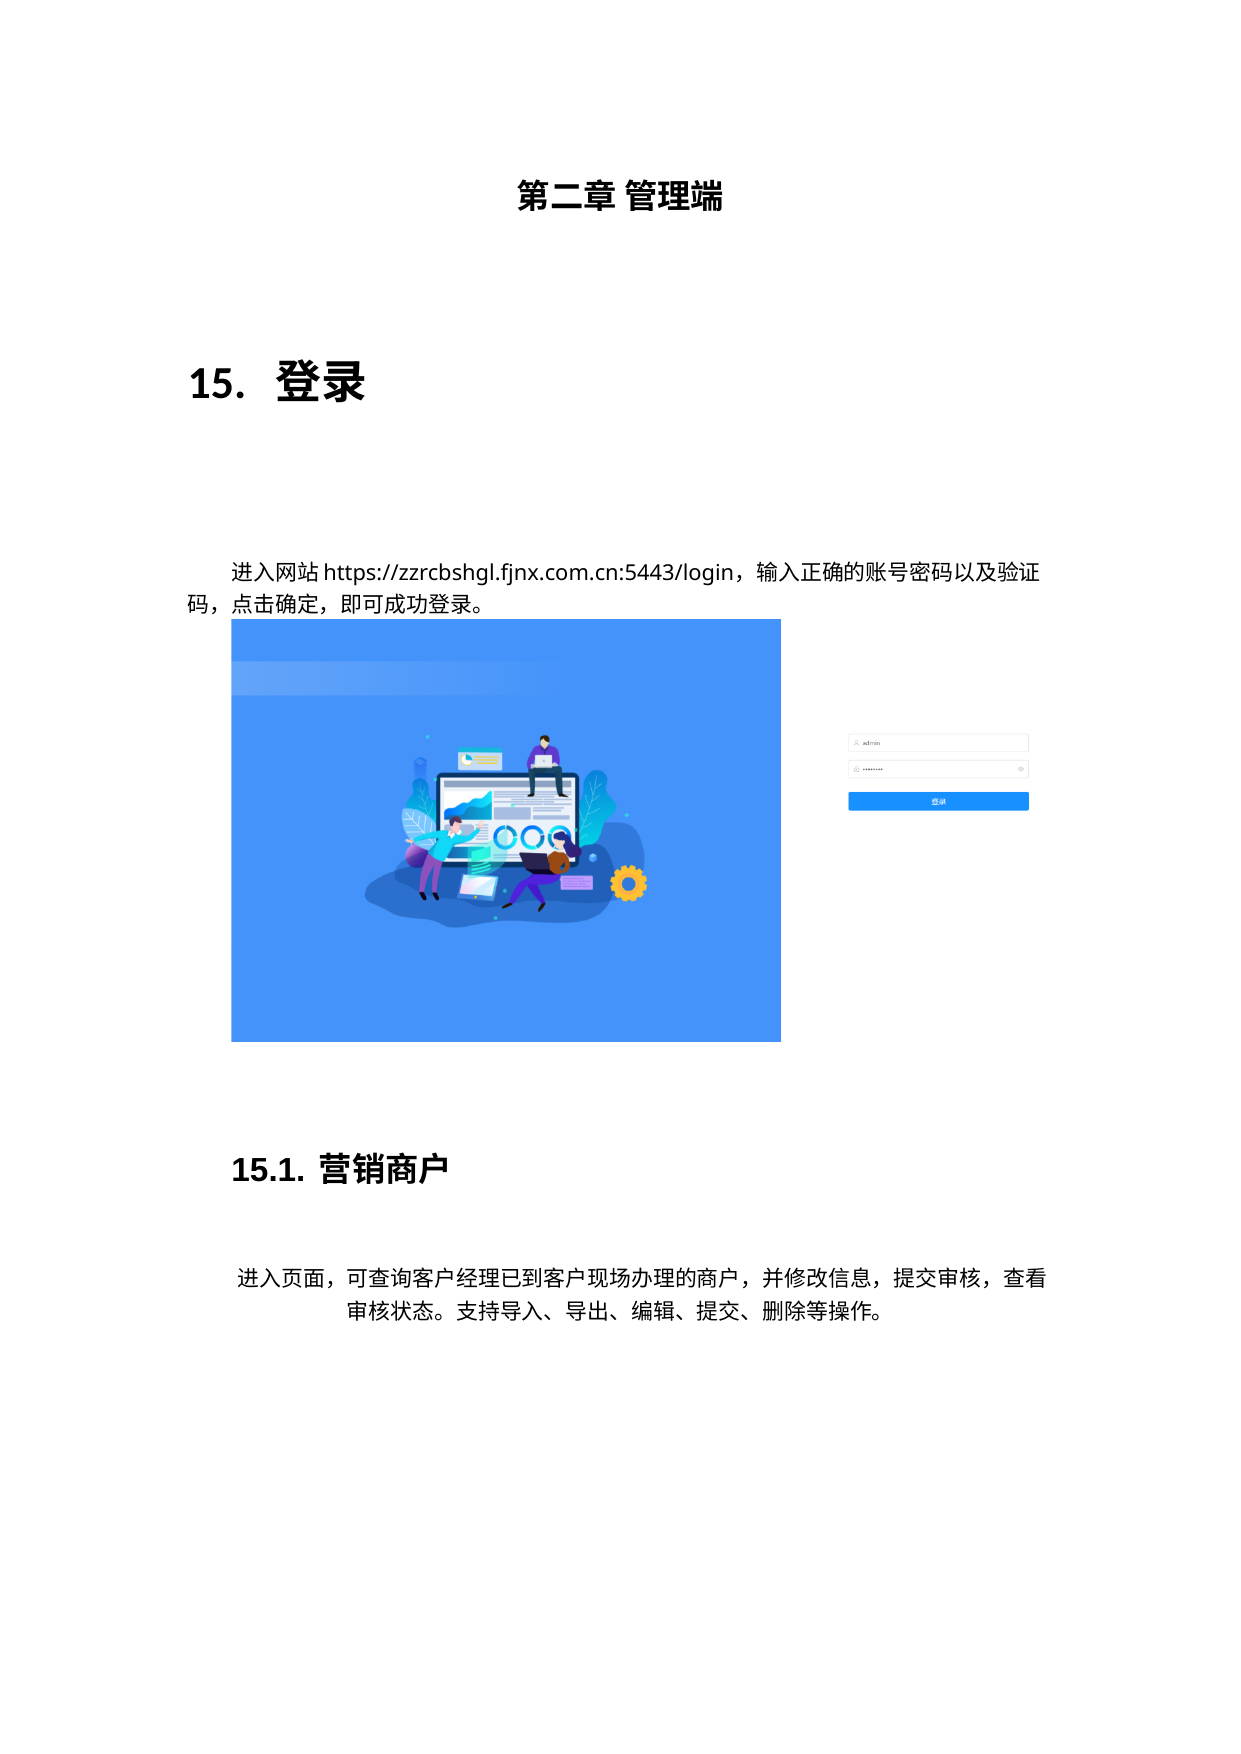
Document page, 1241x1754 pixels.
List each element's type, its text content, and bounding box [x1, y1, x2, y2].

subtitle 登录 [187, 330, 1053, 427]
subtitle 管理端 [187, 162, 1053, 227]
text 进入网站https://zzrcbshgl.fjnx.com.cn:5443/login，输入正确的账号密码以及验证码，点击确定，即可成功登录。 [187, 554, 1053, 619]
picture [231, 619, 1096, 1042]
subtitle 营销商户 [231, 1134, 1053, 1199]
text 进入页面，可查询客户经理已到客户现场办理的商户，并修改信息，提交审核，查看审核状态。支持导入、导出、编辑、提交、删除等操作。 [187, 1261, 1053, 1326]
